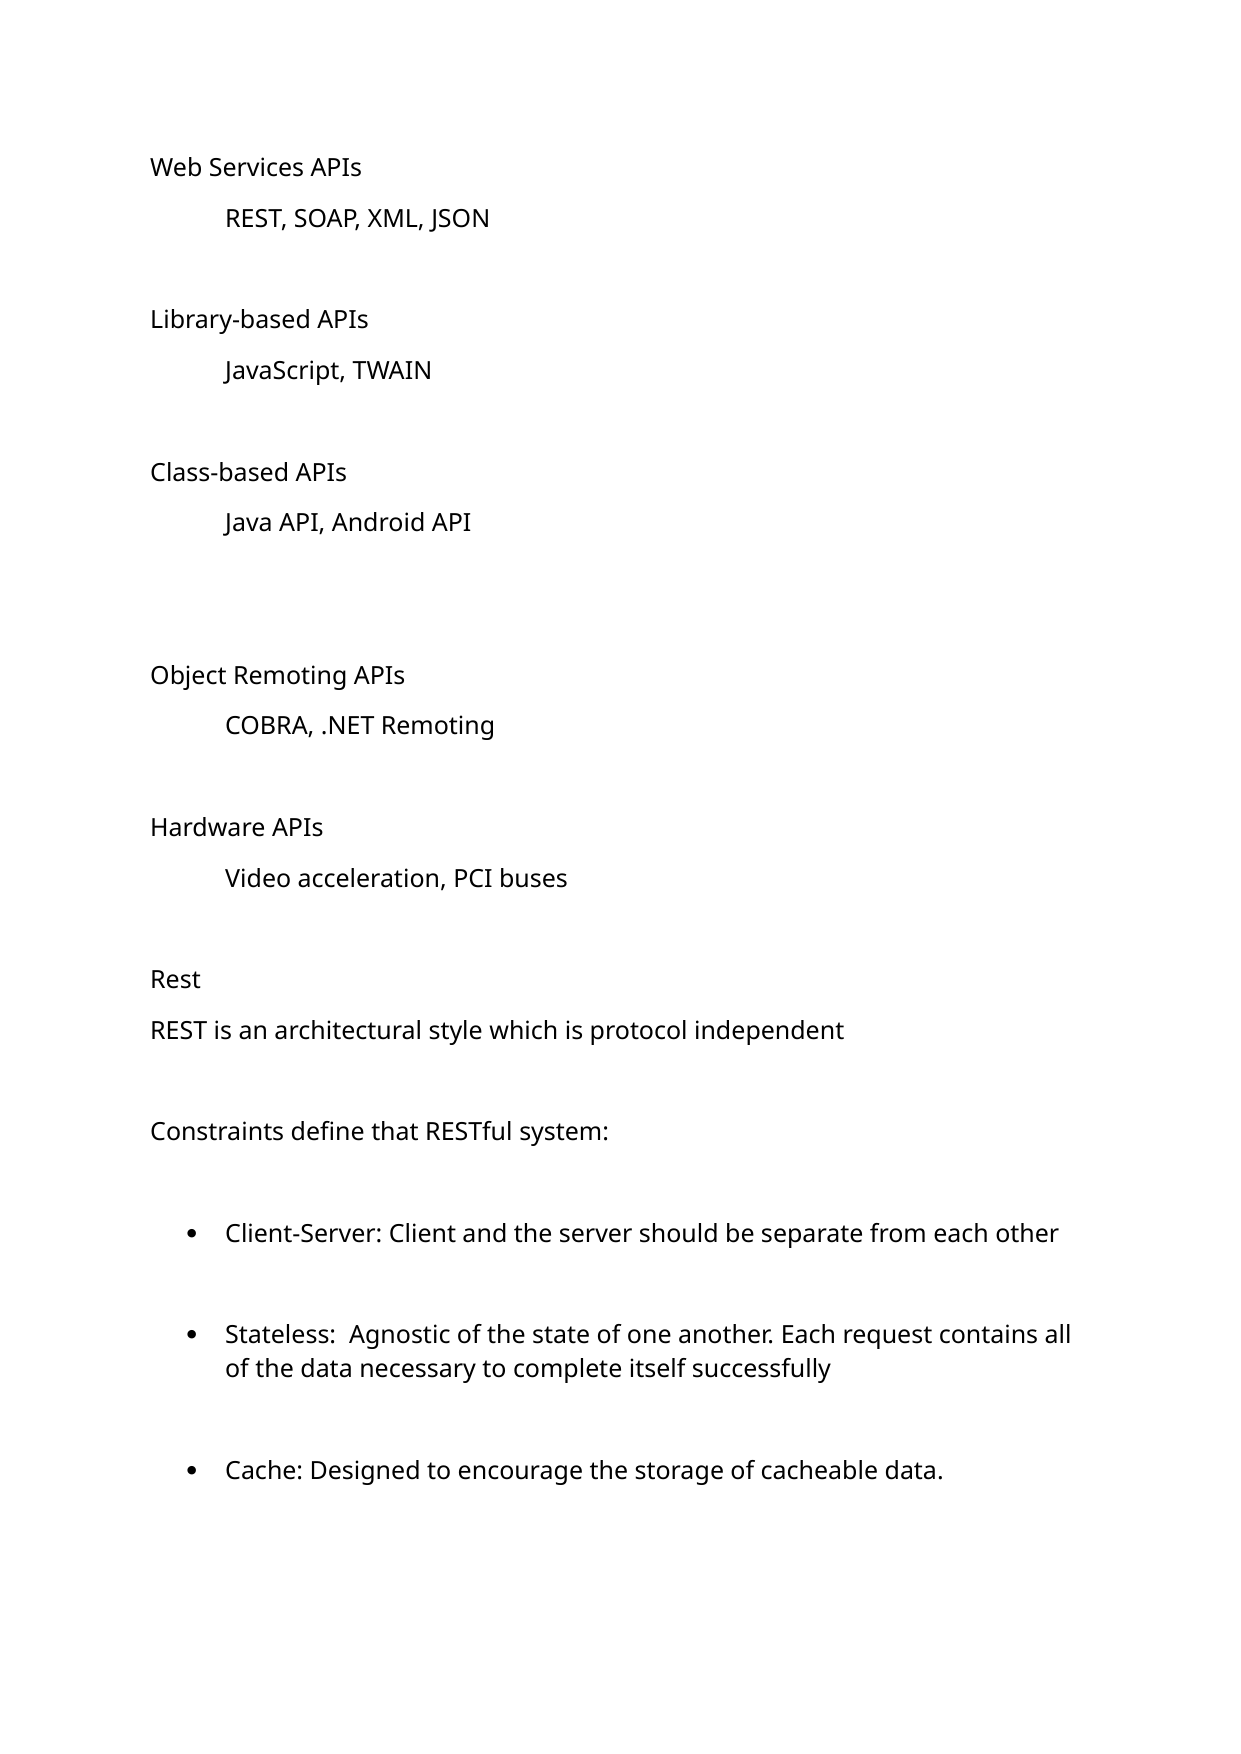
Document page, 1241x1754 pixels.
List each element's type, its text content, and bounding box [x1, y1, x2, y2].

text Hardware APIs [150, 809, 1090, 843]
text Object Remoting APIs [150, 657, 1090, 691]
list Client-Server: Client and the server should be separate from each other [187, 1215, 1090, 1249]
text Constraints define that RESTful system: [150, 1114, 1090, 1148]
text Java API, Android API [150, 505, 1090, 539]
list Stateless: Agnostic of the state of one another. Each request contains all of the data necessary to complete itself successfully [187, 1317, 1090, 1385]
text Web Services APIs [150, 150, 1090, 184]
text REST, SOAP, XML, JSON [150, 201, 1090, 235]
text JavaScript, TWAIN [150, 353, 1090, 387]
text Video acceleration, PCI buses [150, 860, 1090, 894]
text Class-based APIs [150, 454, 1090, 488]
text COBRA, .NET Remoting [150, 708, 1090, 742]
text Library-based APIs [150, 302, 1090, 336]
list Cache: Designed to encourage the storage of cacheable data. [187, 1452, 1090, 1486]
text REST is an architectural style which is protocol independent [150, 1012, 1090, 1046]
text Rest [150, 962, 1090, 996]
